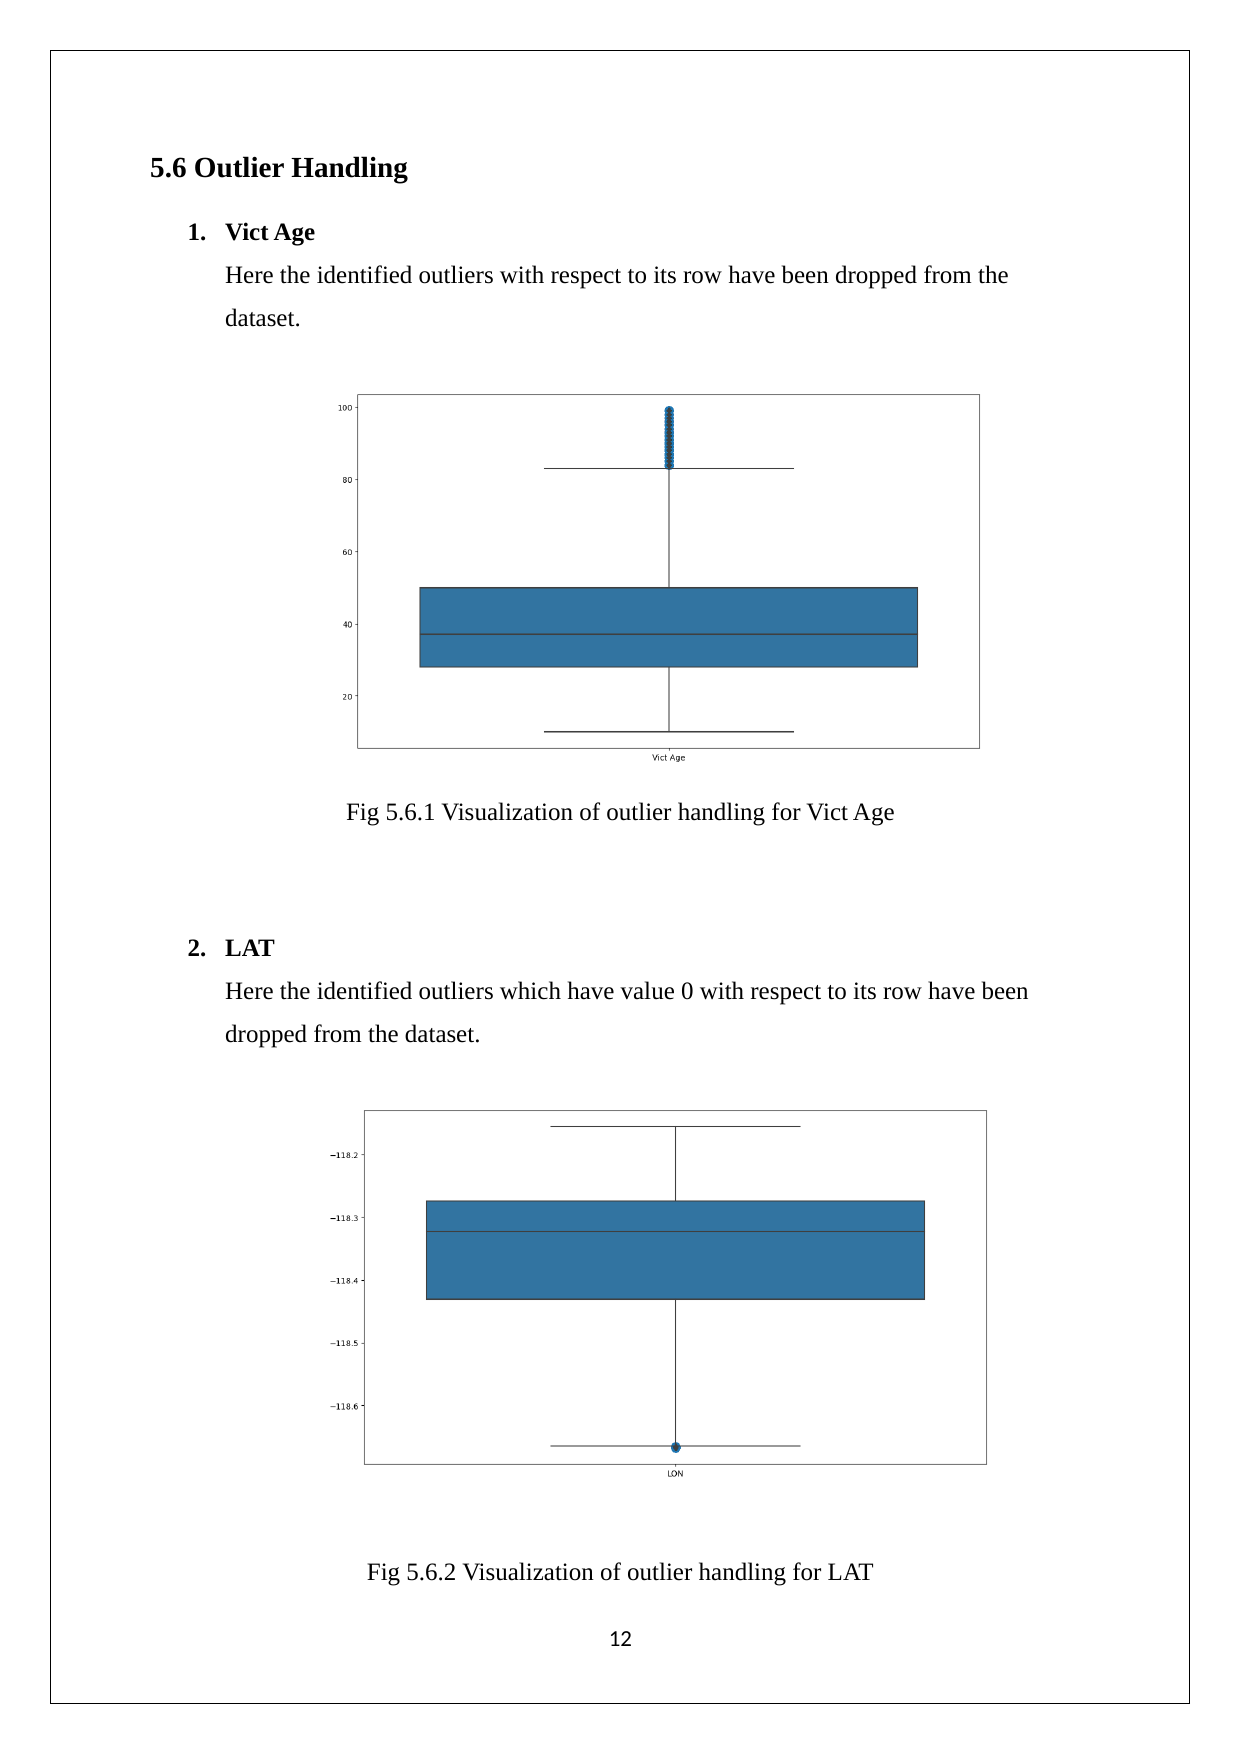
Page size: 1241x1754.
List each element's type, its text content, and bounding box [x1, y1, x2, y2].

list Vict Age [187, 217, 1090, 246]
list Here the identified outliers with respect to its row have been dropped from the dataset. [225, 260, 1090, 332]
list Here the identified outliers which have value 0 with respect to its row have been dropped from the dataset. [225, 976, 1090, 1048]
picture [331, 389, 984, 767]
text Fig 5.6.1 Visualization of outlier handling for Vict Age [150, 797, 1090, 826]
picture [323, 1105, 992, 1483]
text Fig 5.6.2 Visualization of outlier handling for LAT [150, 1557, 1090, 1586]
list LAT [187, 933, 1090, 962]
text 5.6 Outlier Handling [150, 150, 1090, 183]
